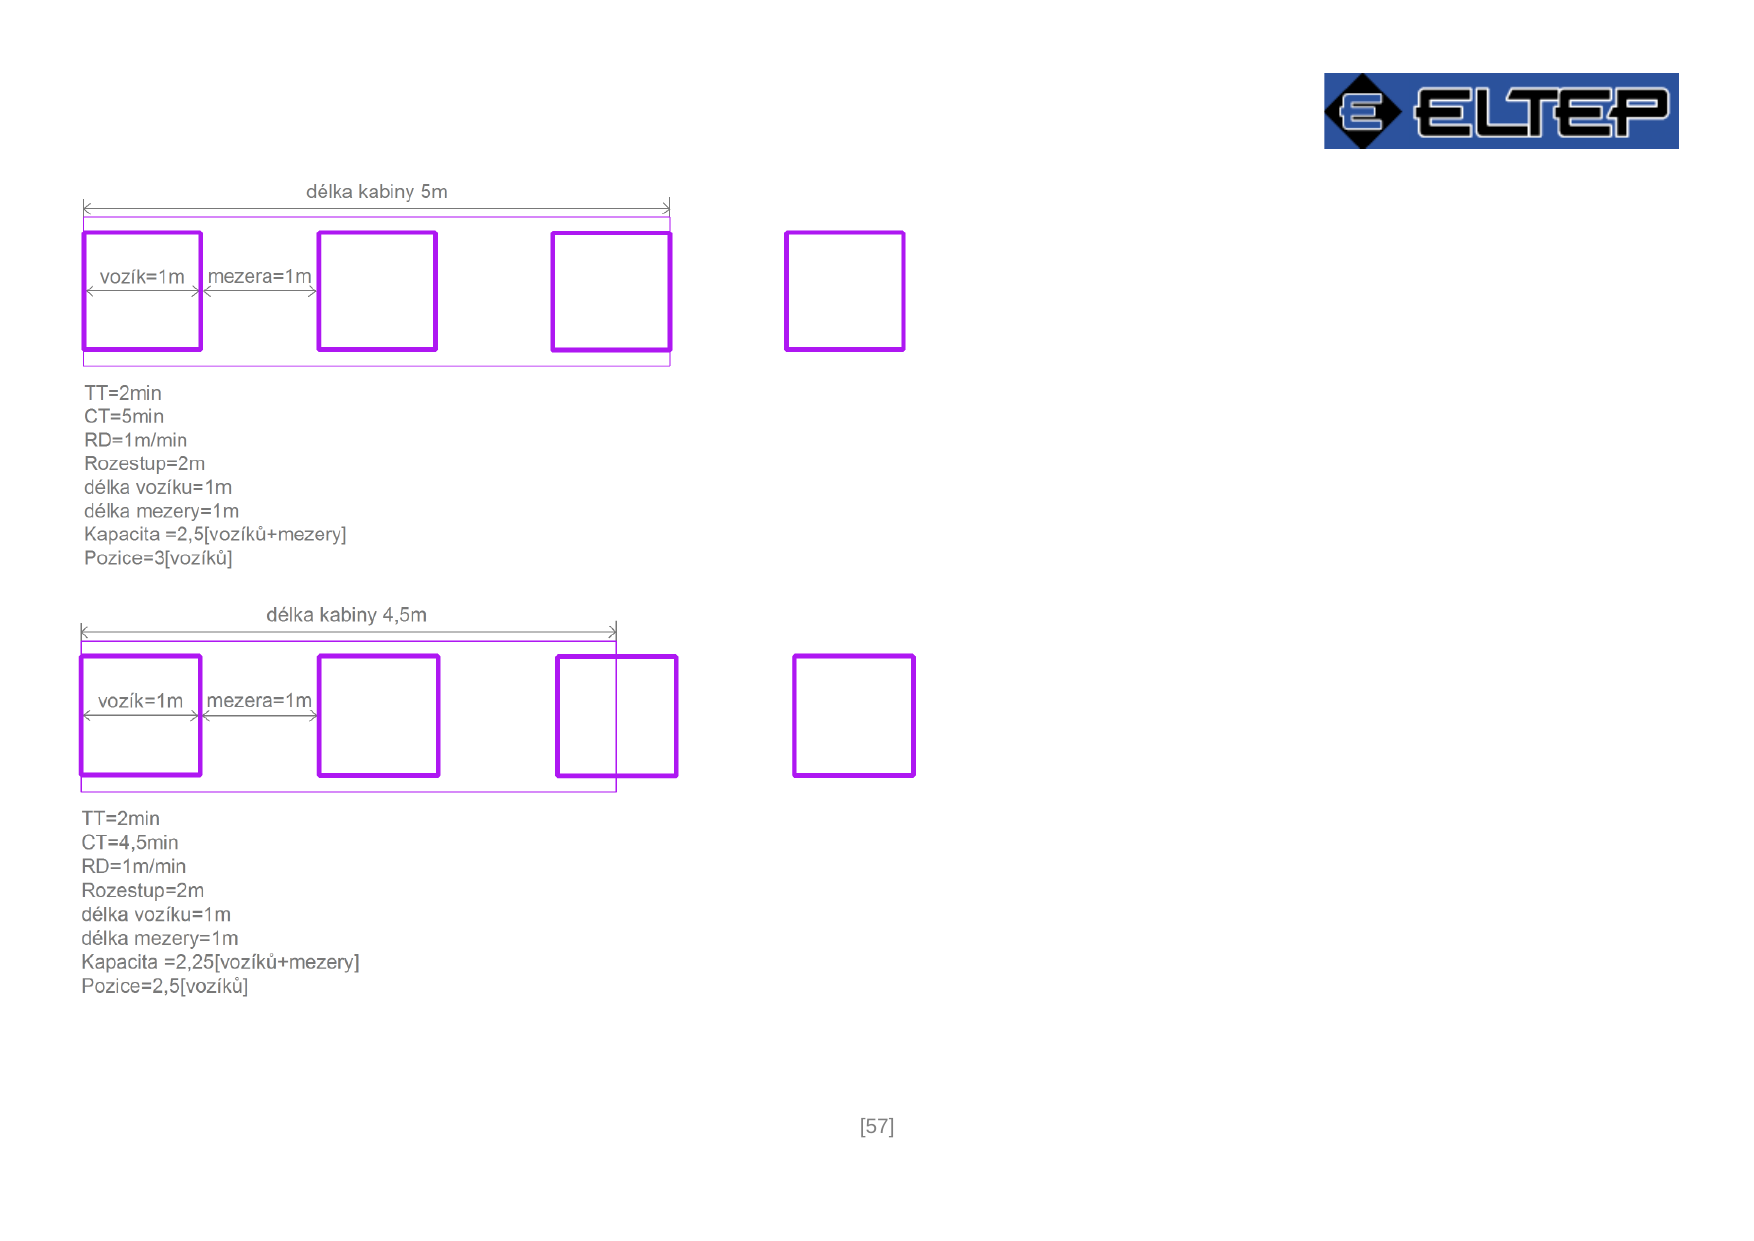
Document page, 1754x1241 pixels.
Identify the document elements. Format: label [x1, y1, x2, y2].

picture [75, 599, 920, 1004]
picture [75, 176, 920, 575]
picture [1324, 73, 1679, 149]
